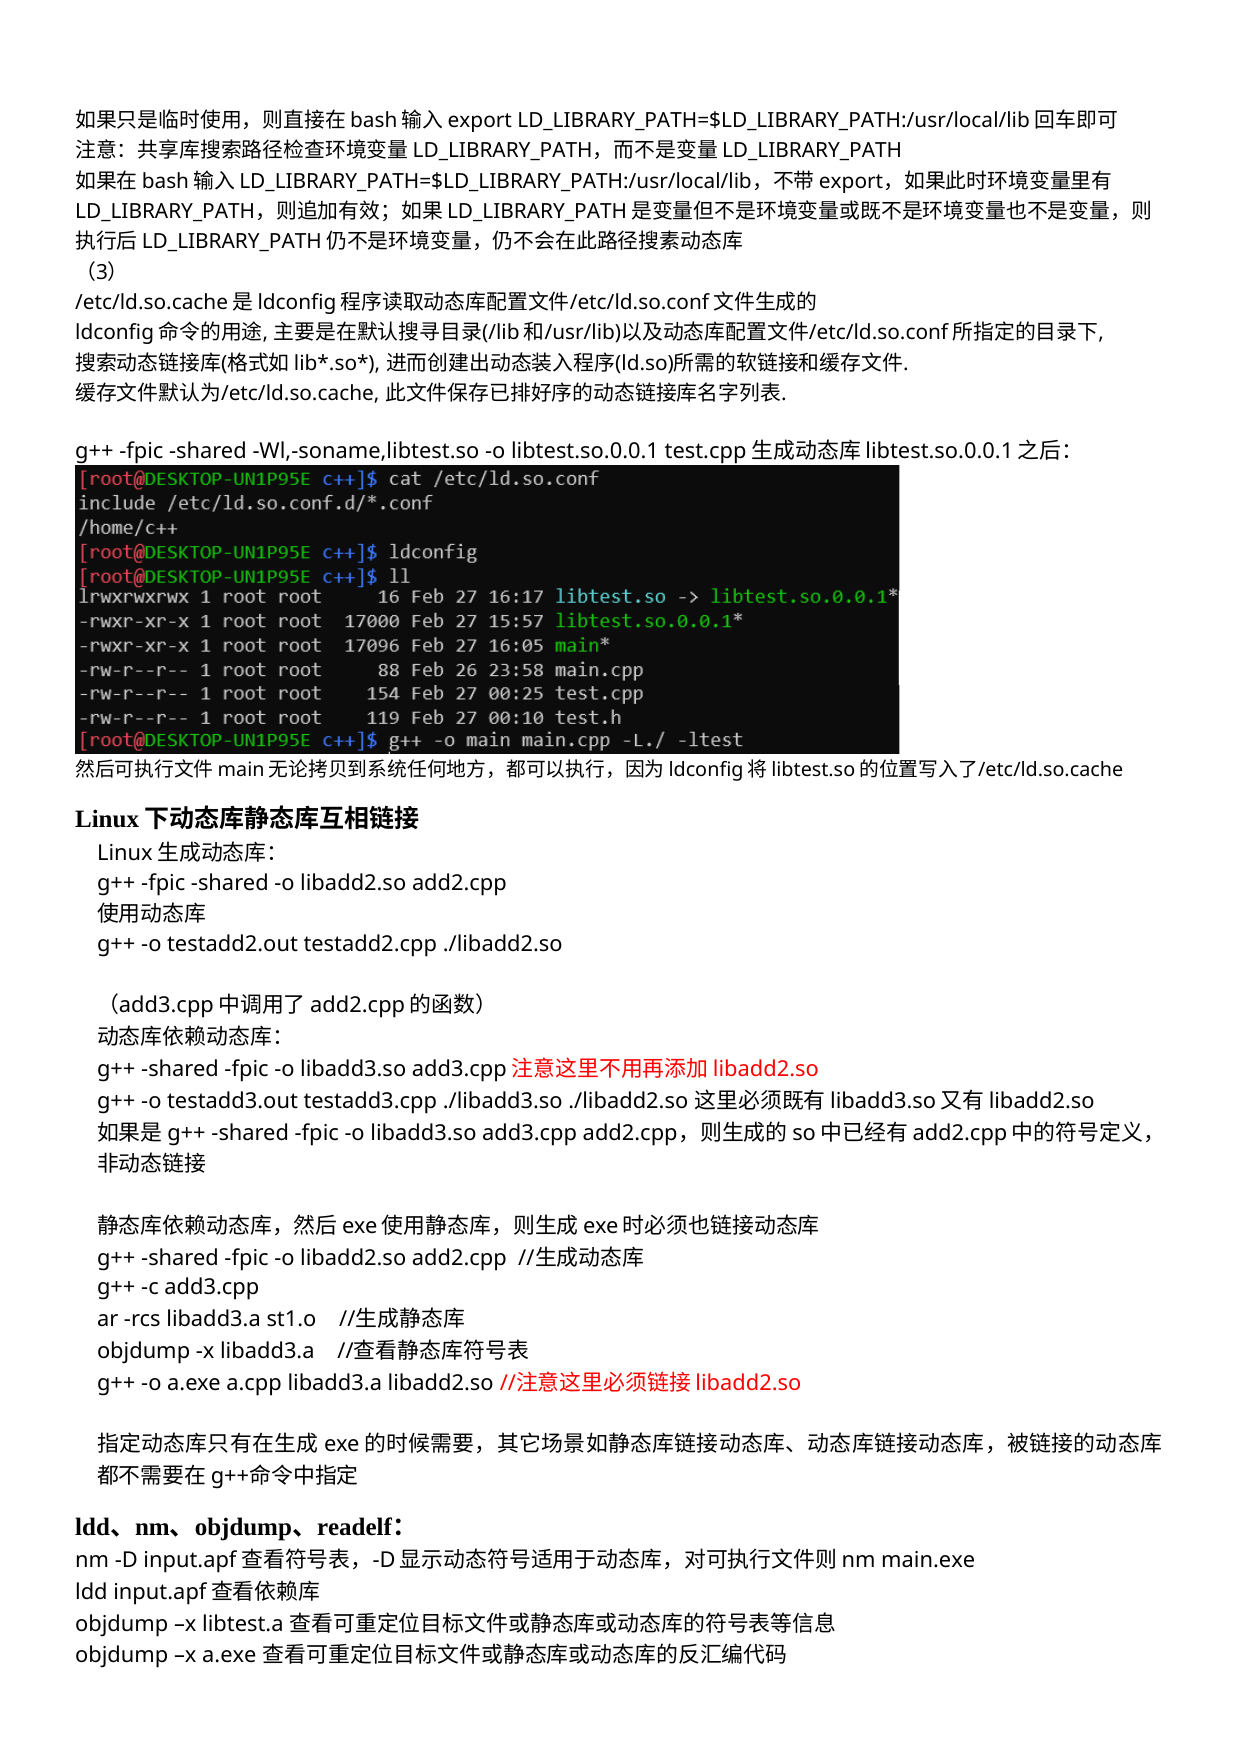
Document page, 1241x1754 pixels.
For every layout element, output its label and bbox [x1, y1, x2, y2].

picture [75, 465, 900, 754]
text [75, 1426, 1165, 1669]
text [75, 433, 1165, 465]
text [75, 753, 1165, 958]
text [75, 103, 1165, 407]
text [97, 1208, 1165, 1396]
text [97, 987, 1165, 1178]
